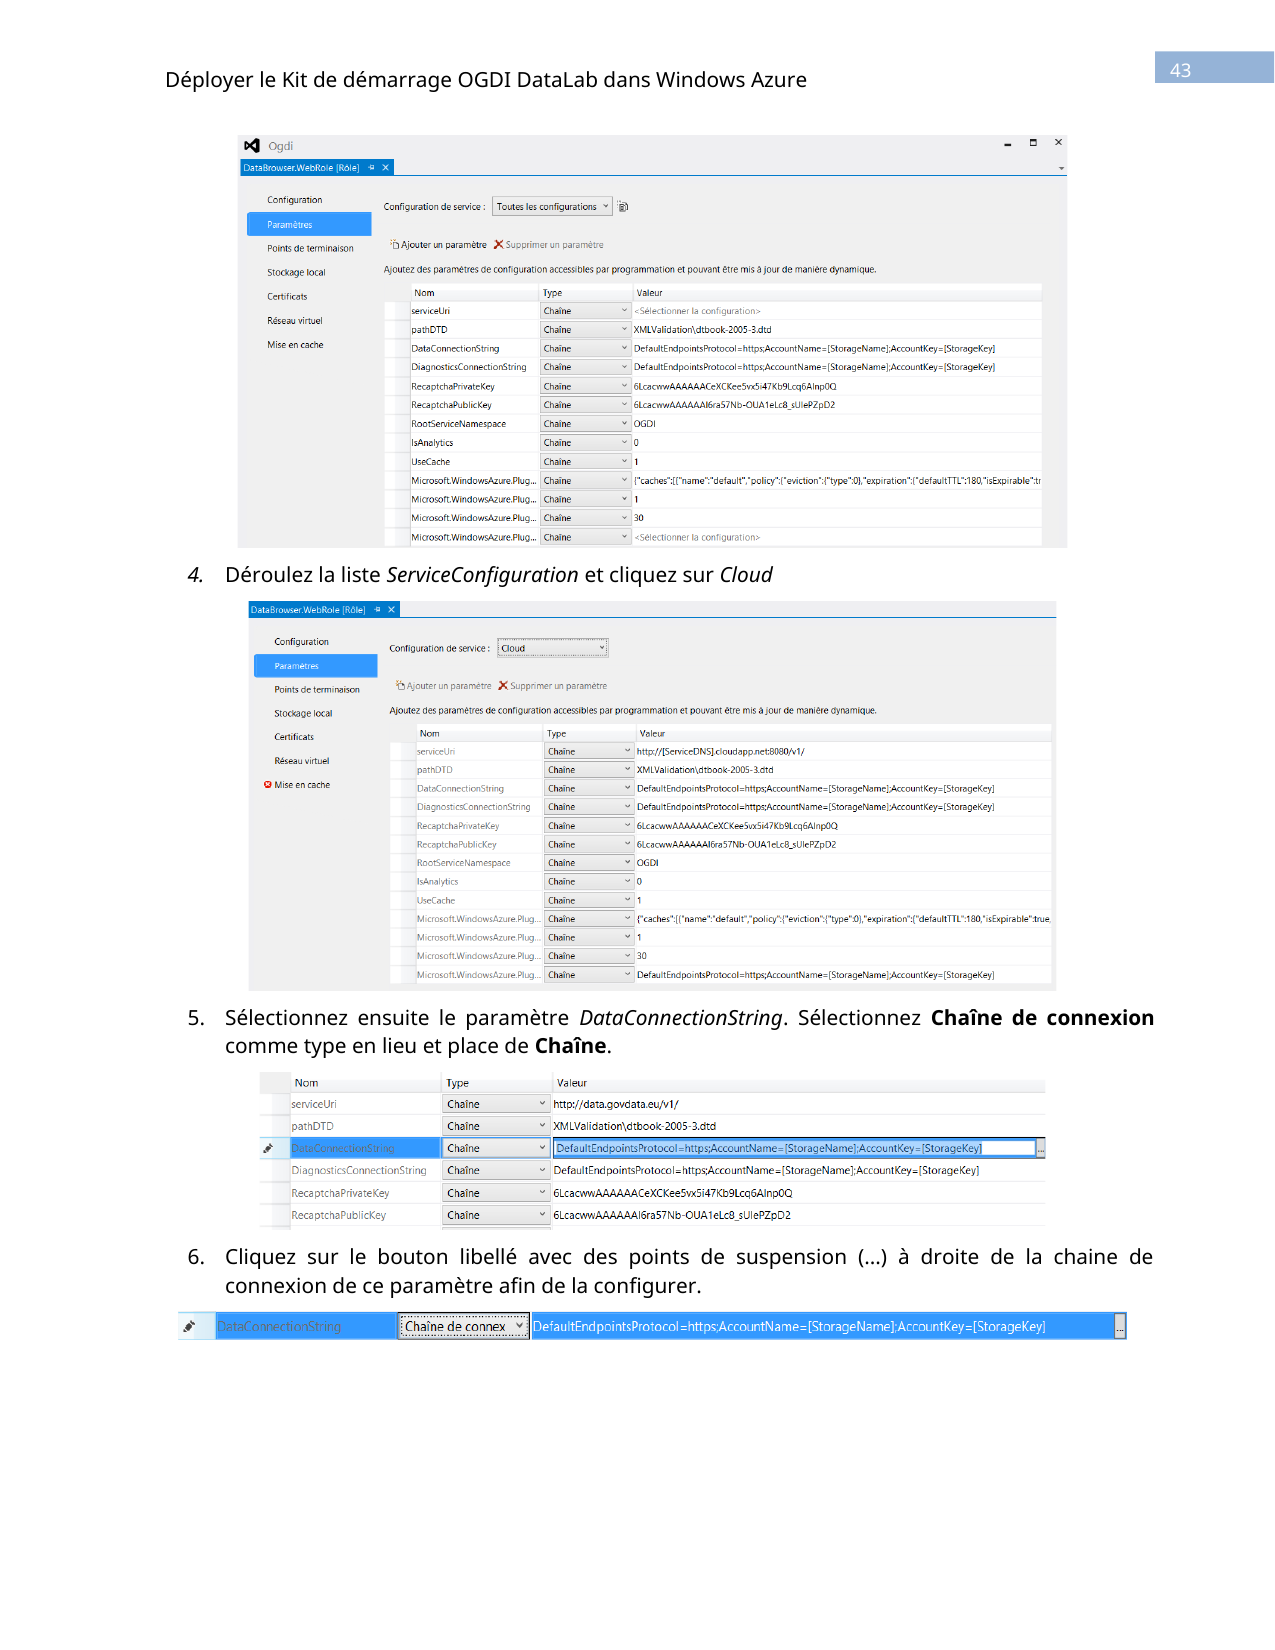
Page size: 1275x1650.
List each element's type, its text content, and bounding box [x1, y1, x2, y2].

picture [248, 601, 1057, 991]
picture [178, 1311, 1127, 1340]
list Cliquez sur le bouton libellé avec des points de suspension (...) à droite de la chaine de connexion de ce paramètre afin de la configurer. [187, 1242, 1155, 1299]
picture [259, 1072, 1046, 1230]
list Sélectionnez ensuite le paramètre DataConnectionString. Sélectionnez Chaîne de connexion comme type en lieu et place de Chaîne. [187, 1003, 1155, 1060]
picture [237, 135, 1068, 548]
list Déroulez la liste ServiceConfiguration et cliquez sur Cloud [187, 560, 1155, 589]
